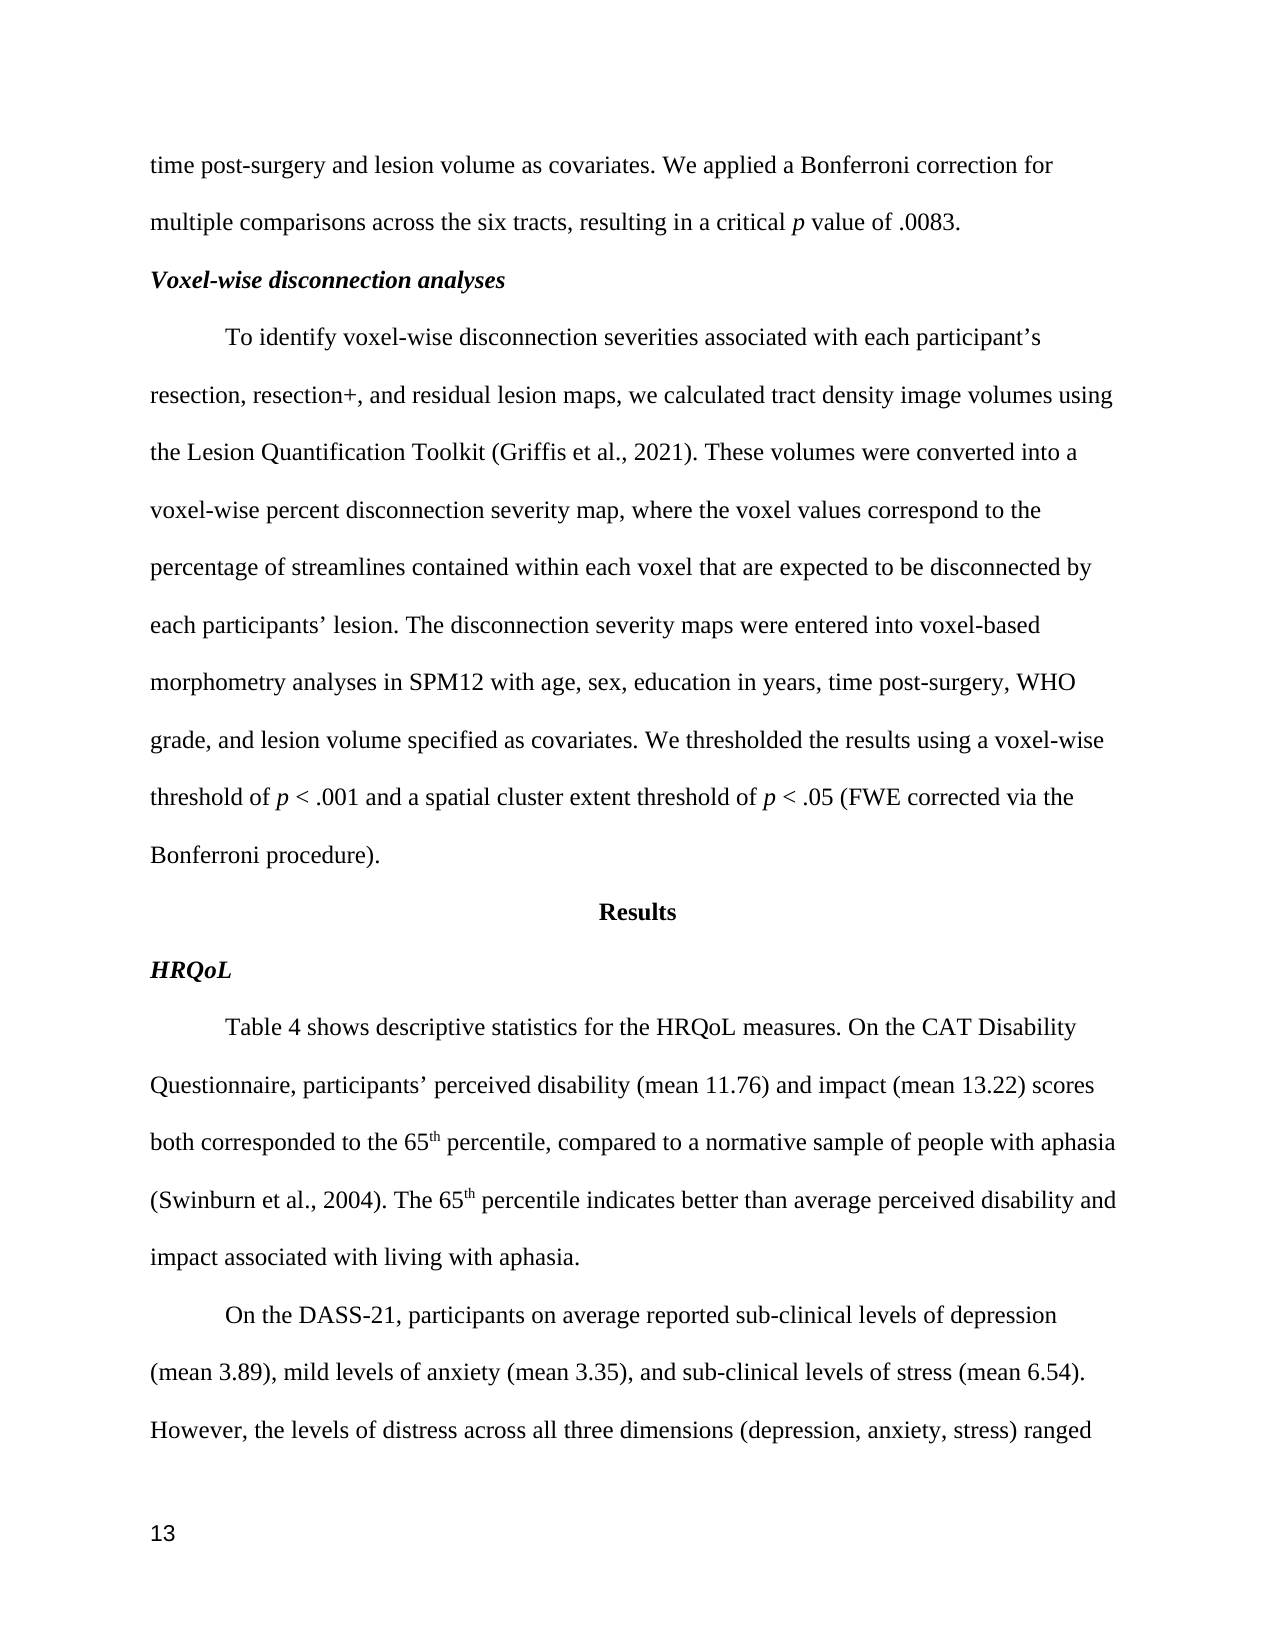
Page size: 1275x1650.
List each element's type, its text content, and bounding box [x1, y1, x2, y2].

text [150, 150, 1125, 236]
text Voxel-wise disconnection analyses [150, 265, 1125, 294]
text To identify voxel-wise disconnection severities associated with each participant’s resection, resection+, and residual lesion maps, we calculated tract density image volumes using the Lesion Quantification Toolkit (Griffis et al., 2021). These volumes were converted into a voxel-wise percent disconnection severity map, where the voxel values correspond to the percentage of streamlines contained within each voxel that are expected to be disconnected by each participants’ lesion. The disconnection severity maps were entered into voxel-based morphometry analyses in SPM12 with age, sex, education in years, time post-surgery, WHO grade, and lesion volume specified as covariates. We thresholded the results using a voxel-wise threshold of p < .001 and a spatial cluster extent threshold of p < .05 (FWE corrected via the Bonferroni procedure). [150, 322, 1125, 869]
text Results [150, 897, 1125, 926]
text Table 4 shows descriptive statistics for the HRQoL measures. On the CAT Disability Questionnaire, participants’ perceived disability (mean 11.76) and impact (mean 13.22) scores both corresponded to the 65th percentile, compared to a normative sample of people with aphasia (Swinburn et al., 2004). The 65th percentile indicates better than average perceived disability and impact associated with living with aphasia. [150, 1012, 1125, 1271]
text HRQoL [150, 955, 1125, 984]
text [150, 1300, 1125, 1444]
